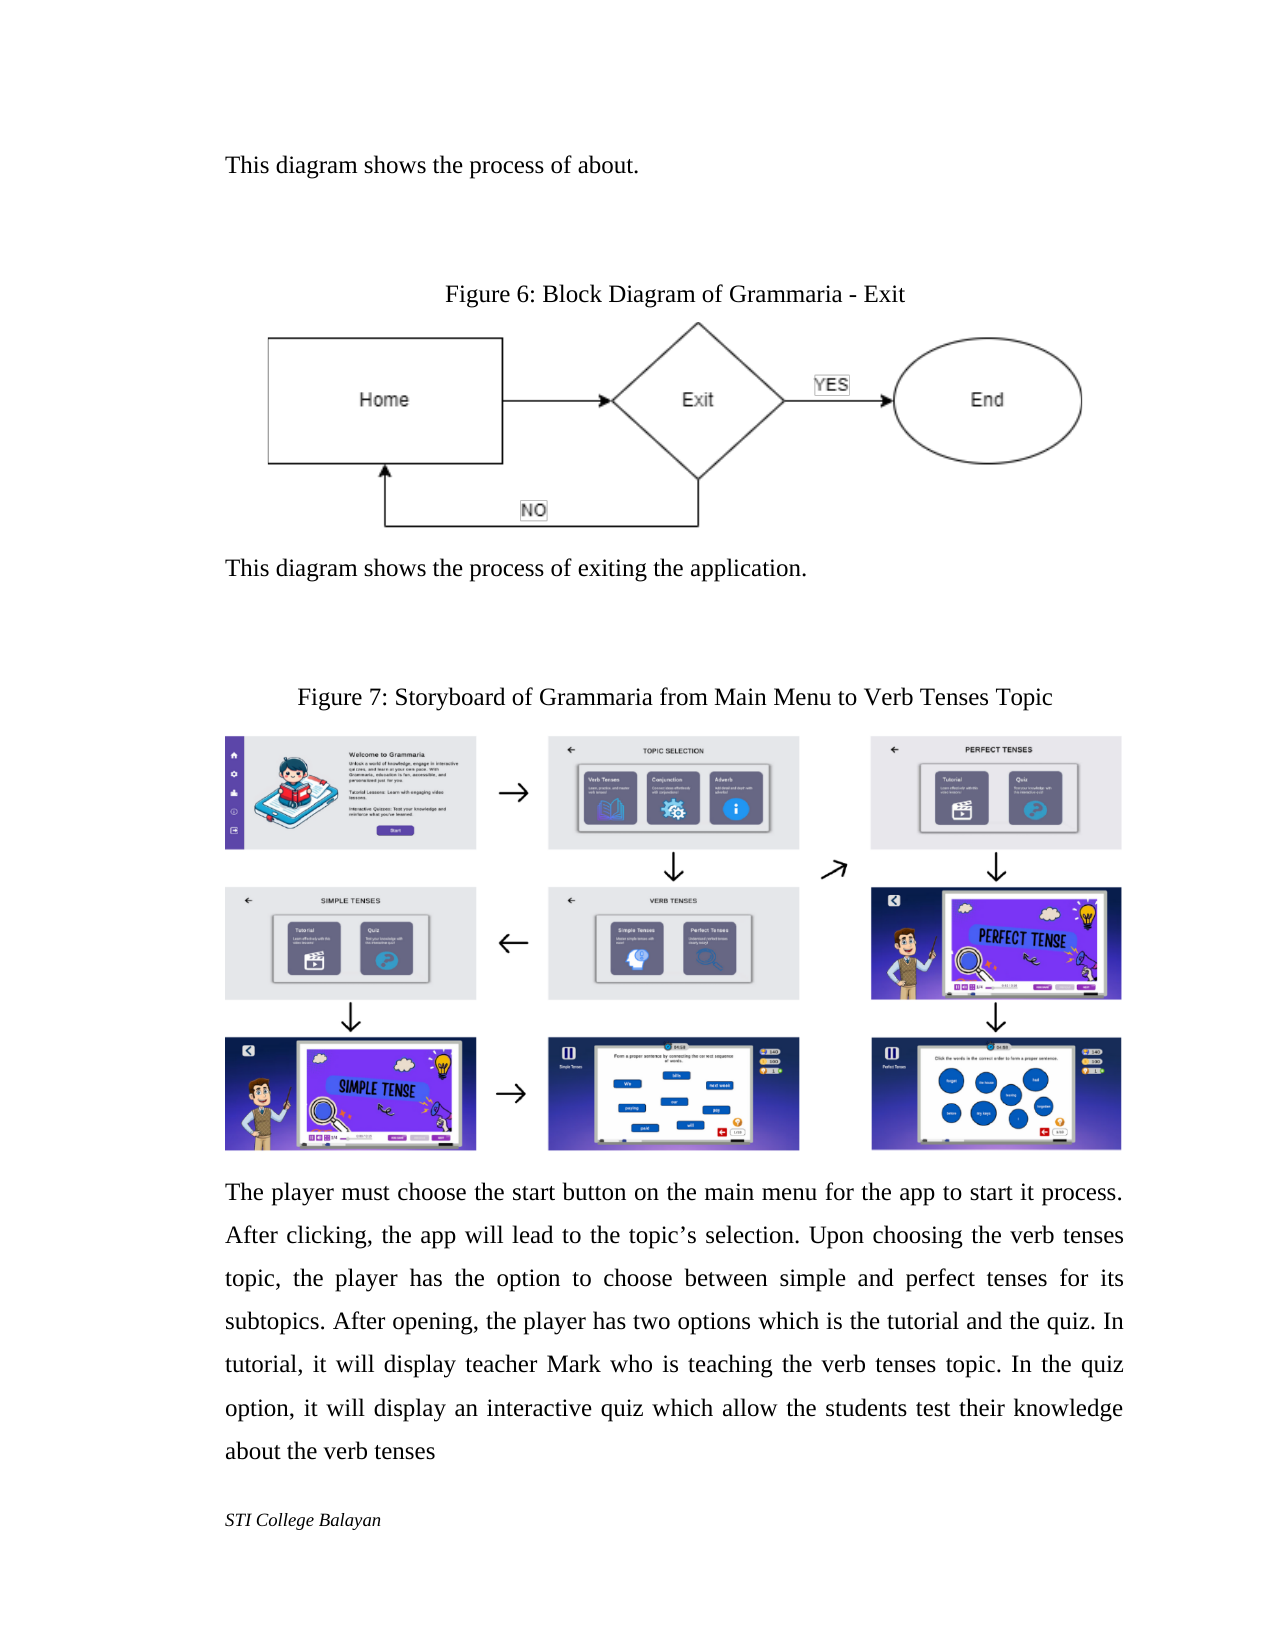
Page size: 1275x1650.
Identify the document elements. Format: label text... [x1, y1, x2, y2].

text This diagram shows the process of exiting the application. [225, 553, 1125, 582]
text Figure 7: Storyboard of Grammaria from Main Menu to Verb Tenses Topic [225, 682, 1125, 711]
text Figure 6: Block Diagram of Grammaria - Exit [225, 279, 1125, 308]
text The player must choose the start button on the main menu for the app to start it process. After clicking, the app will lead to the topic’s selection. Upon choosing the verb tenses topic, the player has the option to choose between simple and perfect tenses for its subtopics. After opening, the player has two options which is the tutorial and the quiz. In tutorial, it will display teacher Mark who is teaching the verb tenses topic. In the quiz option, it will display an interactive quiz which allow the students test their knowledge about the verb tenses [225, 1177, 1125, 1464]
picture [267, 322, 1083, 540]
text This diagram shows the process of about. [225, 150, 1125, 179]
picture [225, 725, 1125, 1164]
